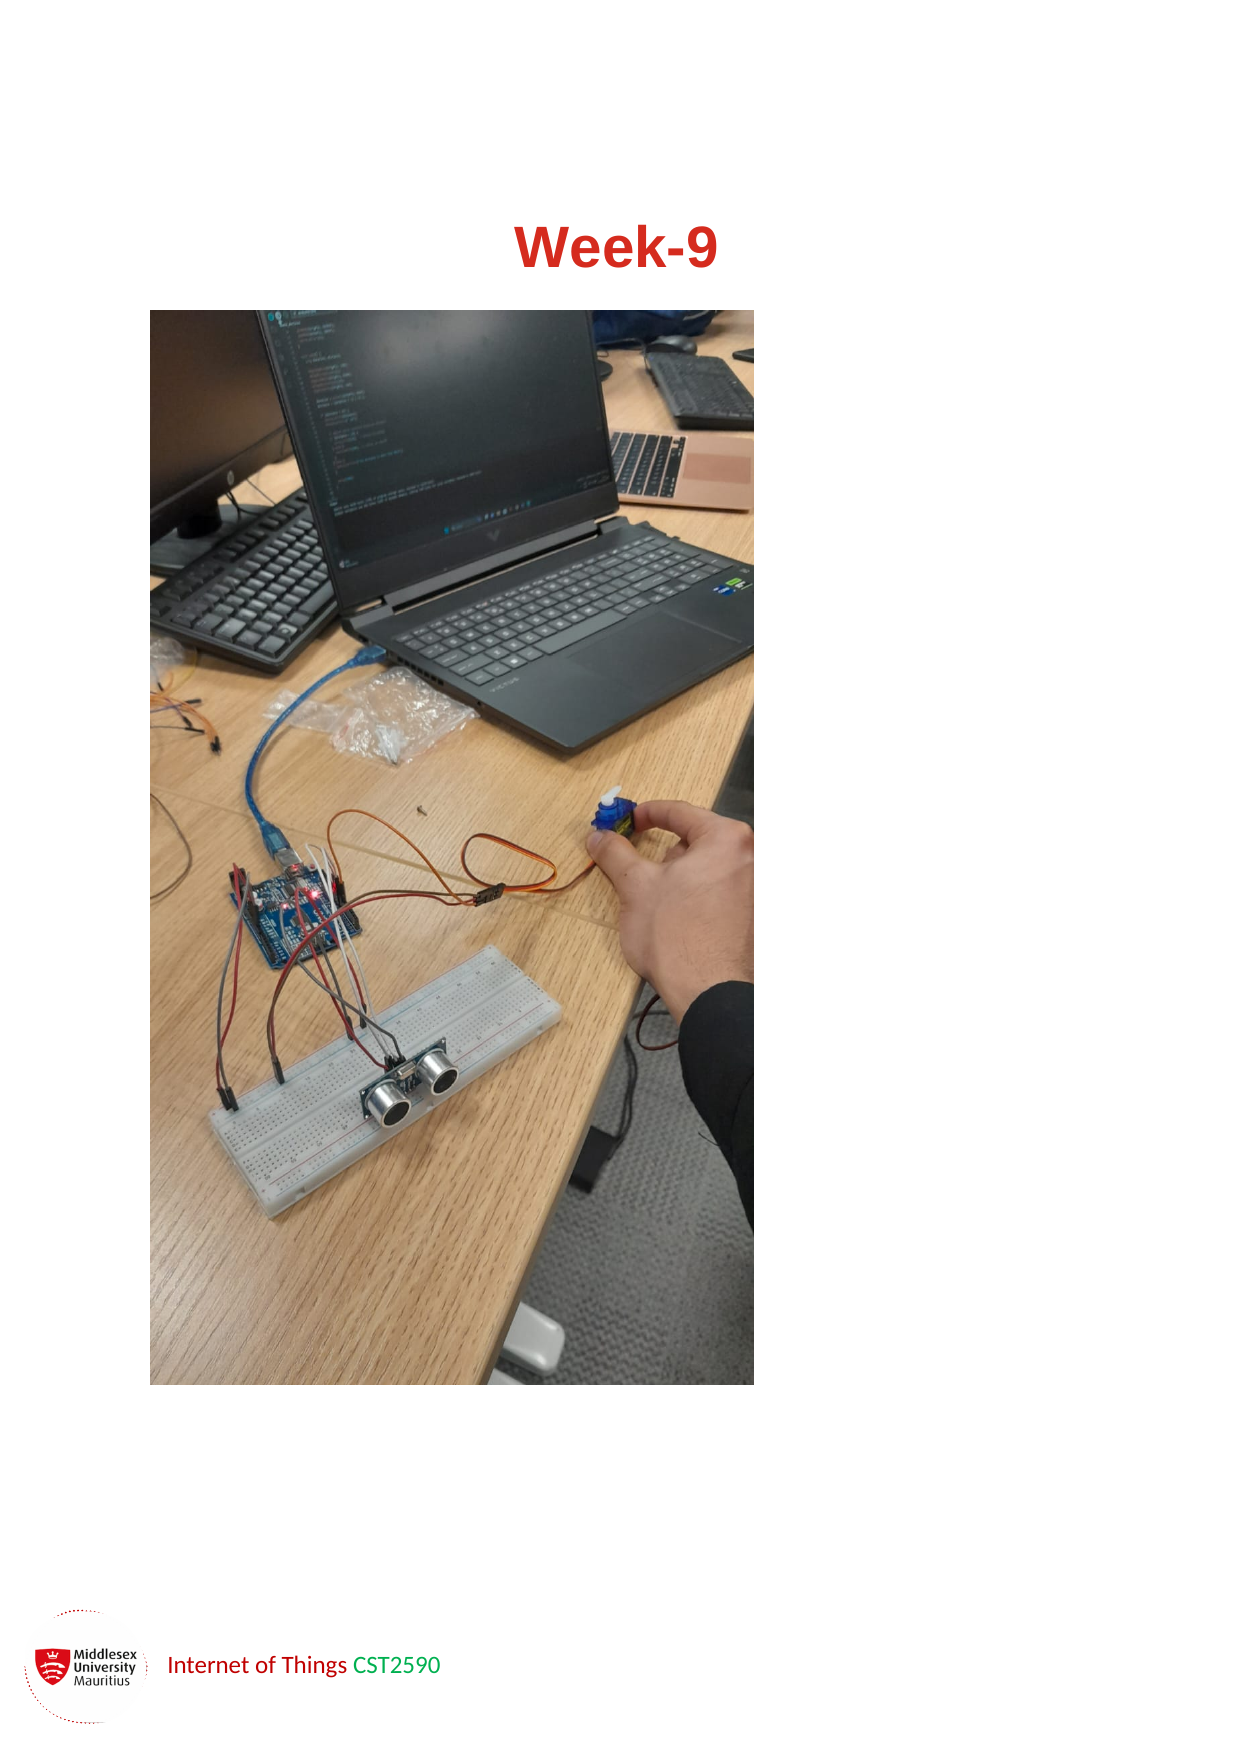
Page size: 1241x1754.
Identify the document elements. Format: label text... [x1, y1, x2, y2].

picture [25, 1611, 147, 1723]
picture [150, 310, 754, 1385]
subtitle Week-9 [150, 213, 1083, 280]
